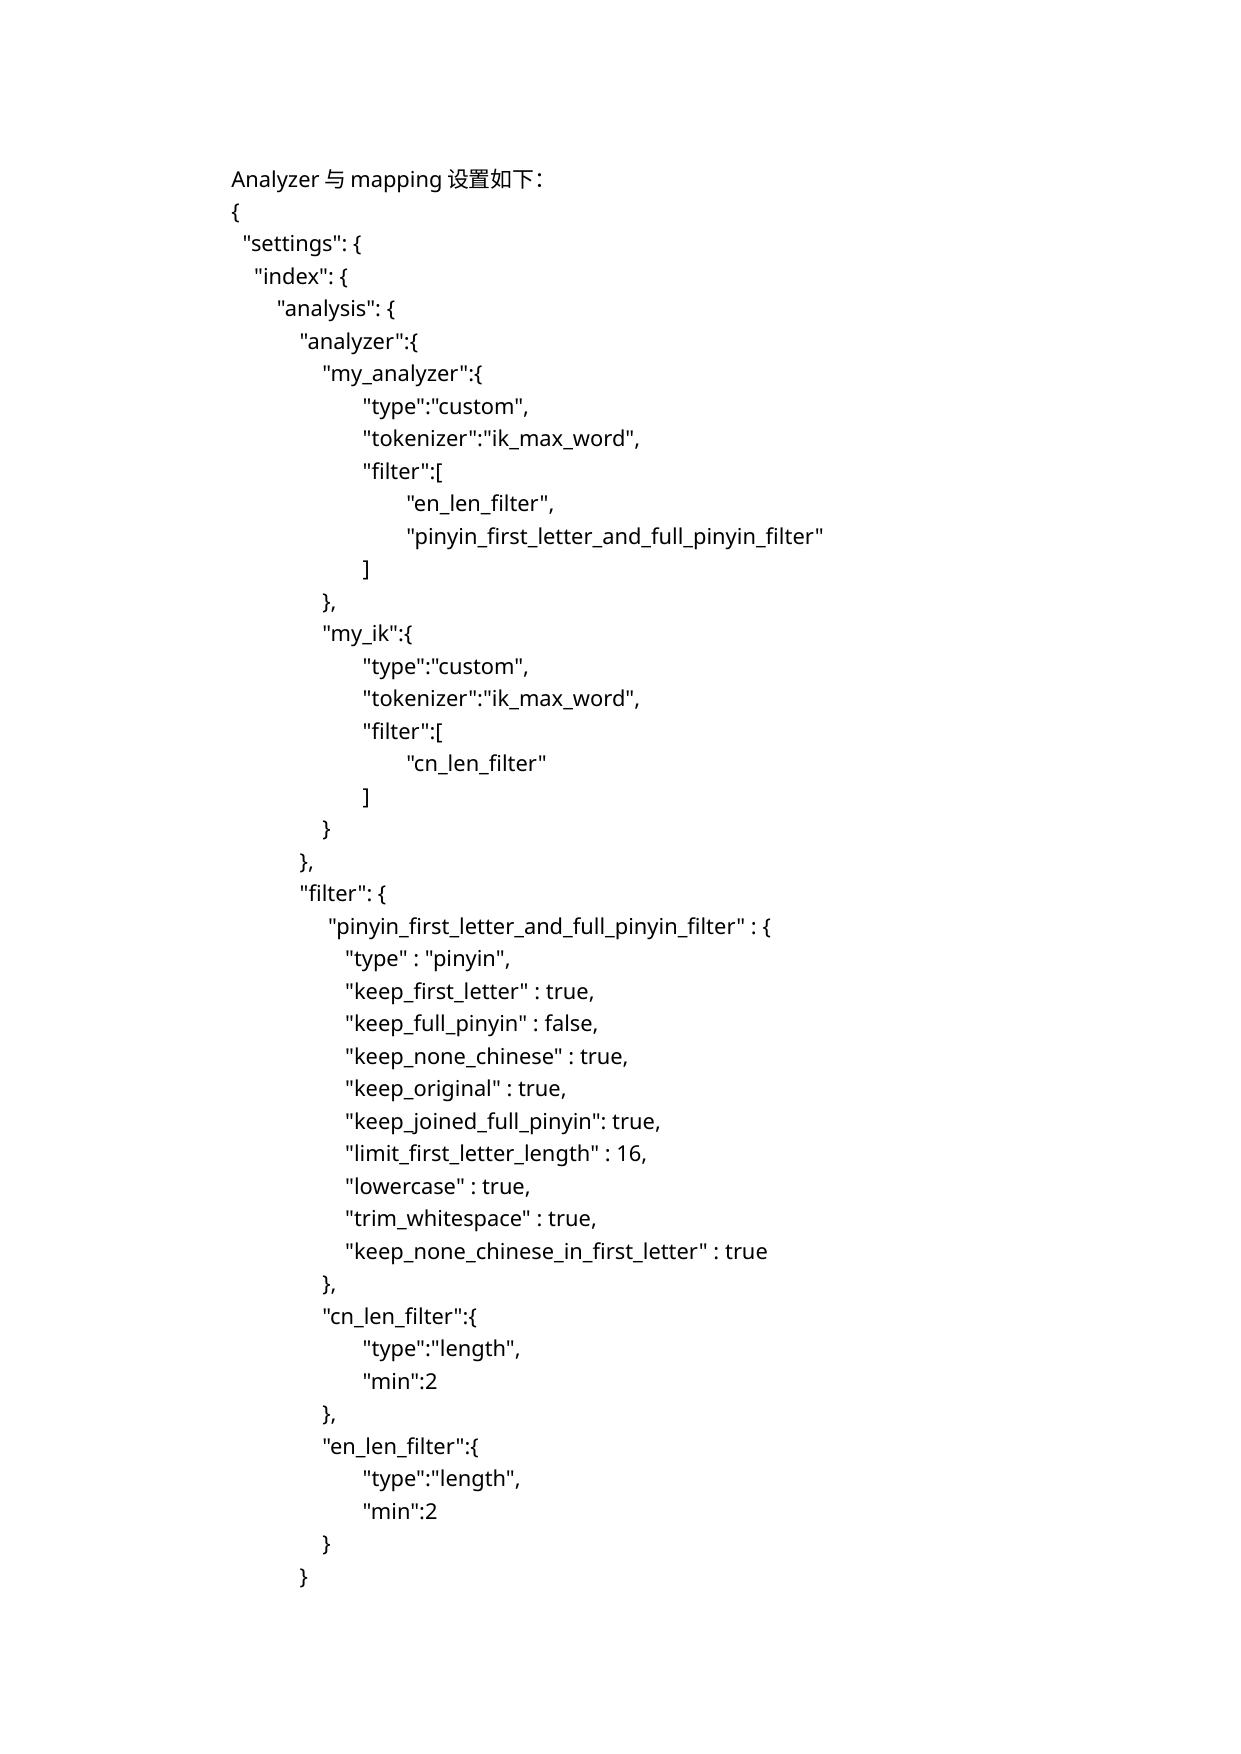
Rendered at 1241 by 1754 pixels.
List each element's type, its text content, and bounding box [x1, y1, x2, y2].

text }, [187, 584, 1053, 617]
text } [187, 812, 1053, 844]
text "keep_joined_full_pinyin": true, [187, 1104, 1053, 1137]
text Analyzer与mapping设置如下： [187, 162, 1053, 194]
text "filter":[ [187, 454, 1053, 487]
text "analysis": { [187, 292, 1053, 324]
text "cn_len_filter":{ [187, 1299, 1053, 1332]
text "lowercase" : true, [187, 1169, 1053, 1202]
text "en_len_filter", [187, 487, 1053, 519]
text } [187, 1527, 1053, 1559]
text "type" : "pinyin", [187, 942, 1053, 974]
text } [187, 1559, 1053, 1592]
text "keep_first_letter" : true, [187, 974, 1053, 1007]
text "keep_original" : true, [187, 1072, 1053, 1104]
text "pinyin_first_letter_and_full_pinyin_filter" : { [187, 909, 1053, 942]
text "filter": { [187, 877, 1053, 909]
text "tokenizer":"ik_max_word", [187, 682, 1053, 714]
text "keep_none_chinese" : true, [187, 1039, 1053, 1072]
text }, [187, 844, 1053, 877]
text "tokenizer":"ik_max_word", [187, 422, 1053, 454]
text "analyzer":{ [187, 324, 1053, 357]
text "pinyin_first_letter_and_full_pinyin_filter" [187, 519, 1053, 552]
text }, [187, 1267, 1053, 1299]
text ] [187, 552, 1053, 584]
text "index": { [187, 259, 1053, 292]
text "min":2 [187, 1364, 1053, 1397]
text "keep_none_chinese_in_first_letter" : true [187, 1234, 1053, 1267]
text "type":"length", [187, 1462, 1053, 1494]
text "cn_len_filter" [187, 747, 1053, 779]
text "my_analyzer":{ [187, 357, 1053, 389]
text "type":"length", [187, 1332, 1053, 1364]
text "keep_full_pinyin" : false, [187, 1007, 1053, 1039]
text "min":2 [187, 1494, 1053, 1527]
text "my_ik":{ [187, 617, 1053, 649]
text }, [187, 1397, 1053, 1429]
text "filter":[ [187, 714, 1053, 747]
text ] [187, 779, 1053, 812]
text { [187, 194, 1053, 227]
text "settings": { [187, 227, 1053, 259]
text "en_len_filter":{ [187, 1429, 1053, 1462]
text "type":"custom", [187, 389, 1053, 422]
text "type":"custom", [187, 649, 1053, 682]
text "limit_first_letter_length" : 16, [187, 1137, 1053, 1169]
text "trim_whitespace" : true, [187, 1202, 1053, 1234]
